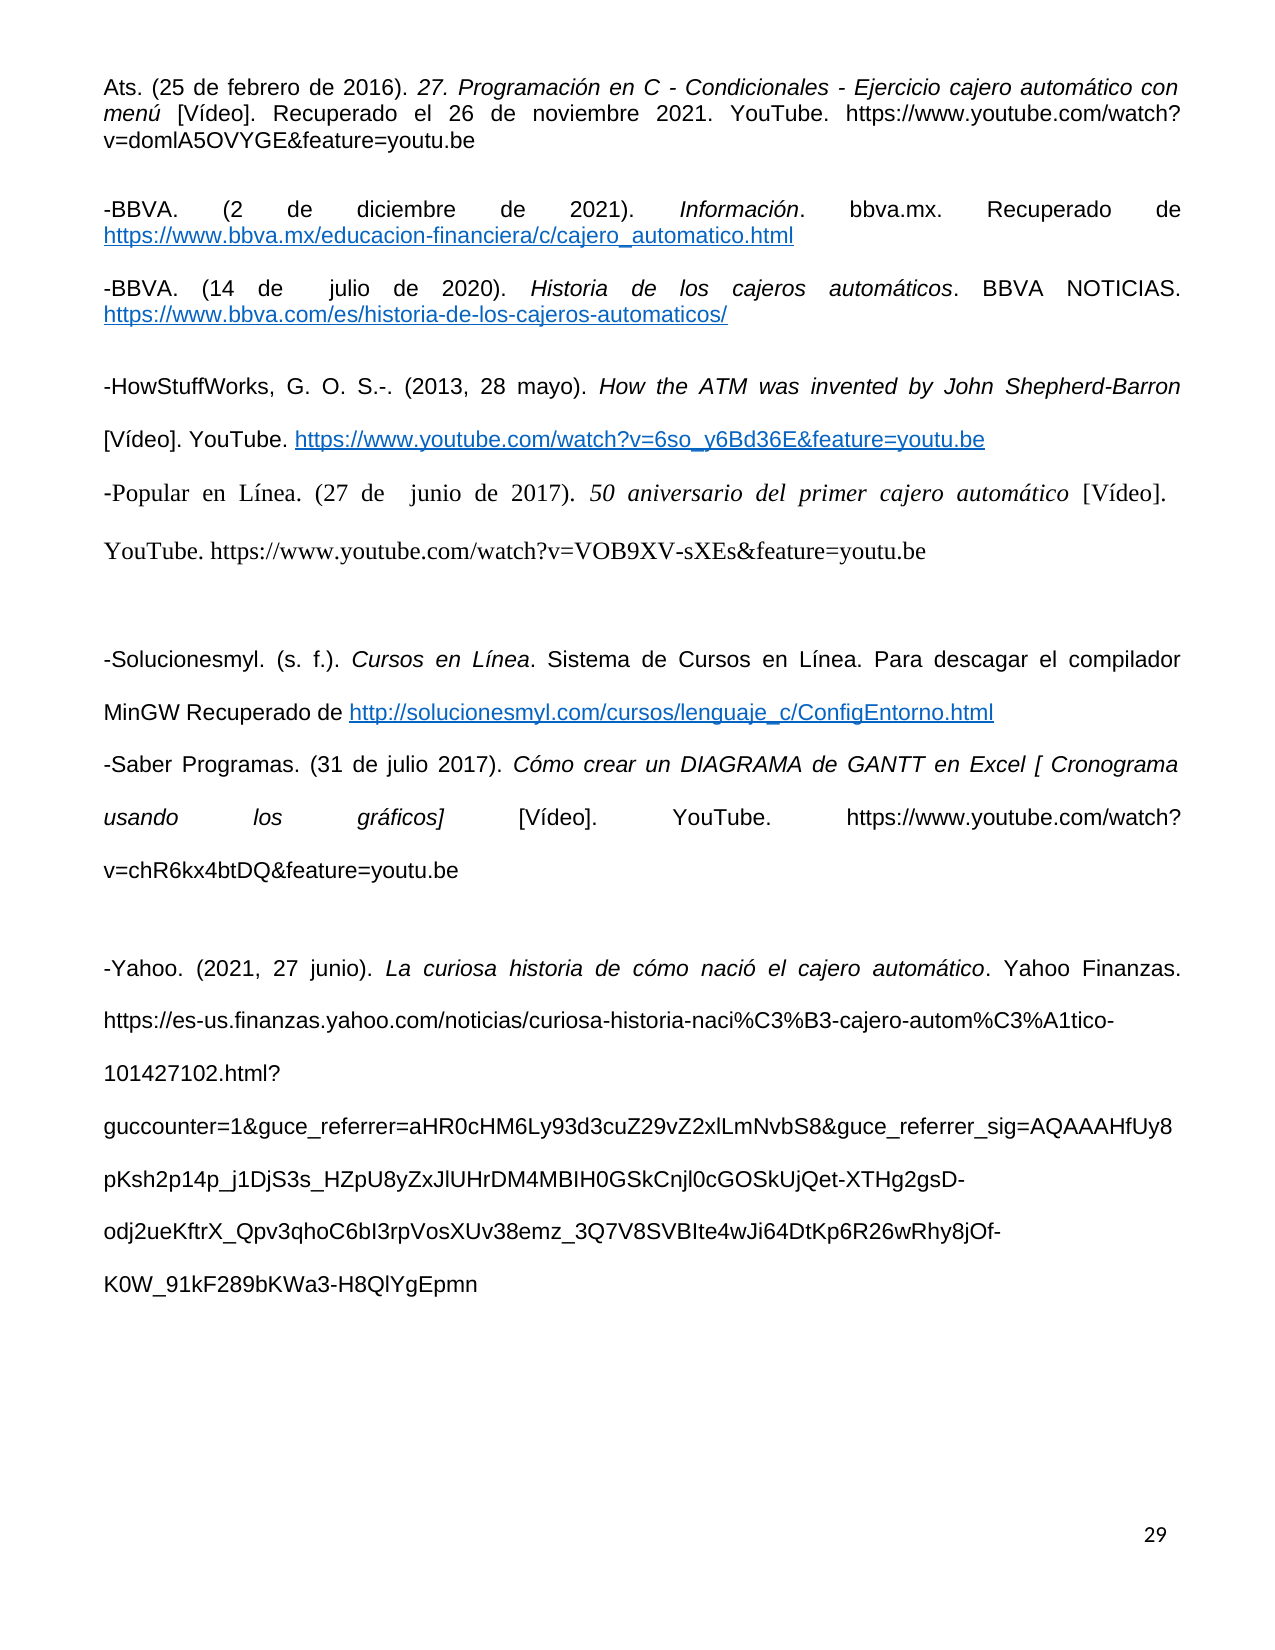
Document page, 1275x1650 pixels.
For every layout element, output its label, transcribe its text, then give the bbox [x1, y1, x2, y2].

text -BBVA. (2 de diciembre de 2021). Información. bbva.mx. Recuperado de https://www.bbva.mx/educacion-financiera/c/cajero_automatico.html [103, 196, 1181, 249]
text Ats. (25 de febrero de 2016). 27. Programación en C - Condicionales - Ejercicio cajero automático con menú [Vídeo]. Recuperado el 26 de noviembre 2021. YouTube. https://www.youtube.com/watch?v=domlA5OVYGE&feature=youtu.be [103, 74, 1181, 153]
text -Solucionesmyl. (s. f.). Cursos en Línea. Sistema de Cursos en Línea. Para descagar el compilador MinGW Recuperado de http://solucionesmyl.com/cursos/lenguaje_c/ConfigEntorno.html [103, 646, 1181, 725]
text -BBVA. (14 de julio de 2020). Historia de los cajeros automáticos. BBVA NOTICIAS. https://www.bbva.com/es/historia-de-los-cajeros-automaticos/ [103, 275, 1181, 328]
text -Yahoo. (2021, 27 junio). La curiosa historia de cómo nació el cajero automático. Yahoo Finanzas. https://es-us.finanzas.yahoo.com/noticias/curiosa-historia-naci%C3%B3-cajero-autom%C3%A1tico-101427102.html?guccounter=1&guce_referrer=aHR0cHM6Ly93d3cuZ29vZ2xlLmNvbS8&guce_referrer_sig=AQAAAHfUy8pKsh2p14p_j1DjS3s_HZpU8yZxJlUHrDM4MBIH0GSkCnjl0cGOSkUjQet-XTHg2gsD-odj2ueKftrX_Qpv3qhoC6bI3rpVosXUv38emz_3Q7V8SVBIte4wJi64DtKp6R26wRhy8jOf-K0W_91kF289bKWa3-H8QlYgEpmn [103, 955, 1181, 1297]
text -Saber Programas. (31 de julio 2017). Cómo crear un DIAGRAMA de GANTT en Excel [ Cronograma usando los gráficos] [Vídeo]. YouTube. https://www.youtube.com/watch?v=chR6kx4btDQ&feature=youtu.be [103, 751, 1181, 883]
text -HowStuffWorks, G. O. S.-. (2013, 28 mayo). How the ATM was invented by John Shepherd-Barron [Vídeo]. YouTube. https://www.youtube.com/watch?v=6so_y6Bd36E&feature=youtu.be [103, 373, 1181, 452]
text -Popular en Línea. (27 de junio de 2017). 50 aniversario del primer cajero automático [Vídeo]. YouTube. https://www.youtube.com/watch?v=VOB9XV-sXEs&feature=youtu.be [103, 478, 1167, 564]
